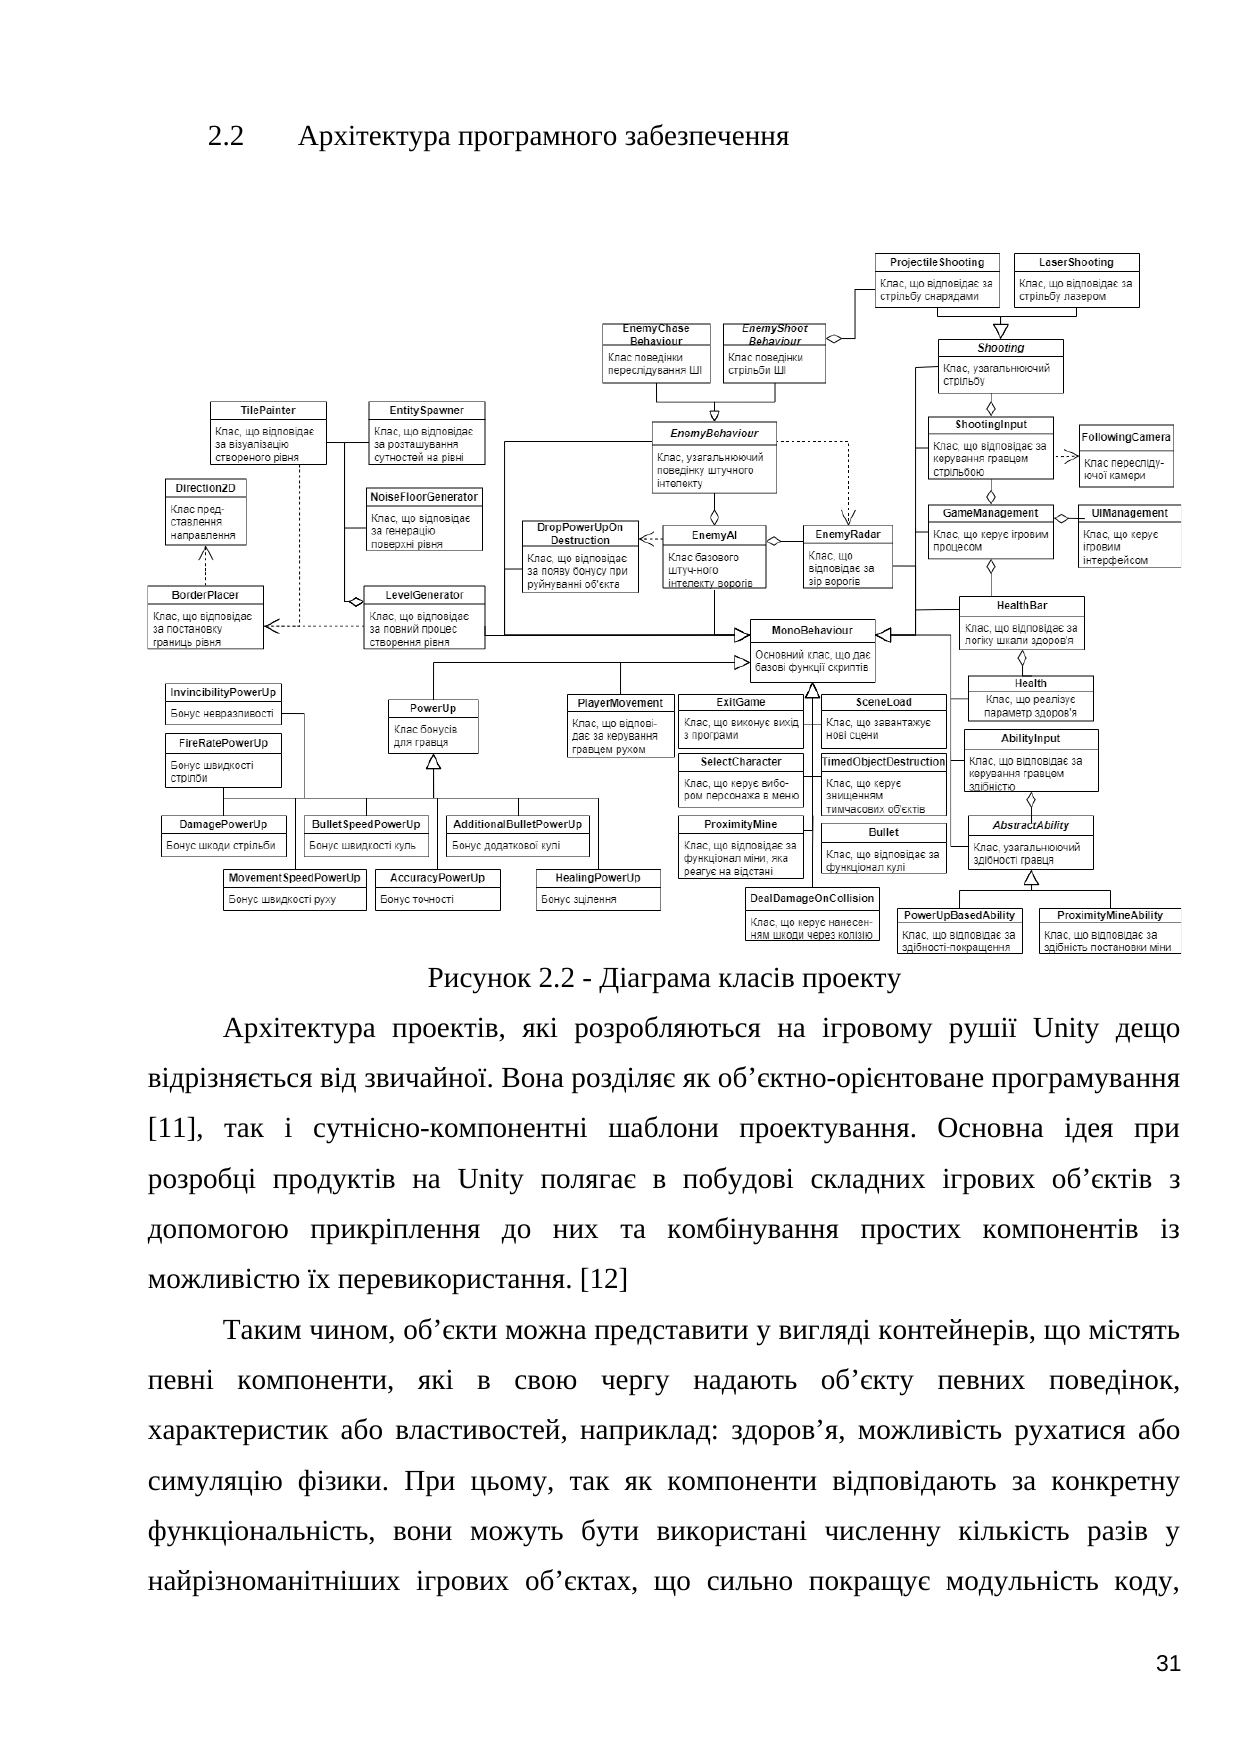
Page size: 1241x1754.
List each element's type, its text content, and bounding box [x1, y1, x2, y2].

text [148, 1312, 1181, 1597]
text Архітектура проектів, які розробляються на ігровому рушії Unity дещо відрізняється від звичайної. Вона розділяє як об’єктно-орієнтоване програмування [11], так і сутнісно-компонентні шаблони проектування. Основна ідея при розробці продуктів на Unity полягає в побудові складних ігрових об’єктів з допомогою прикріплення до них та комбінування простих компонентів із можливістю їх перевикористання. [12] [148, 1010, 1181, 1295]
text Рисунок 2.2 - Діаграма класів проекту [148, 960, 1181, 993]
picture [147, 253, 1182, 956]
subtitle 2.2 Архітектура програмного забезпечення [208, 118, 1181, 152]
